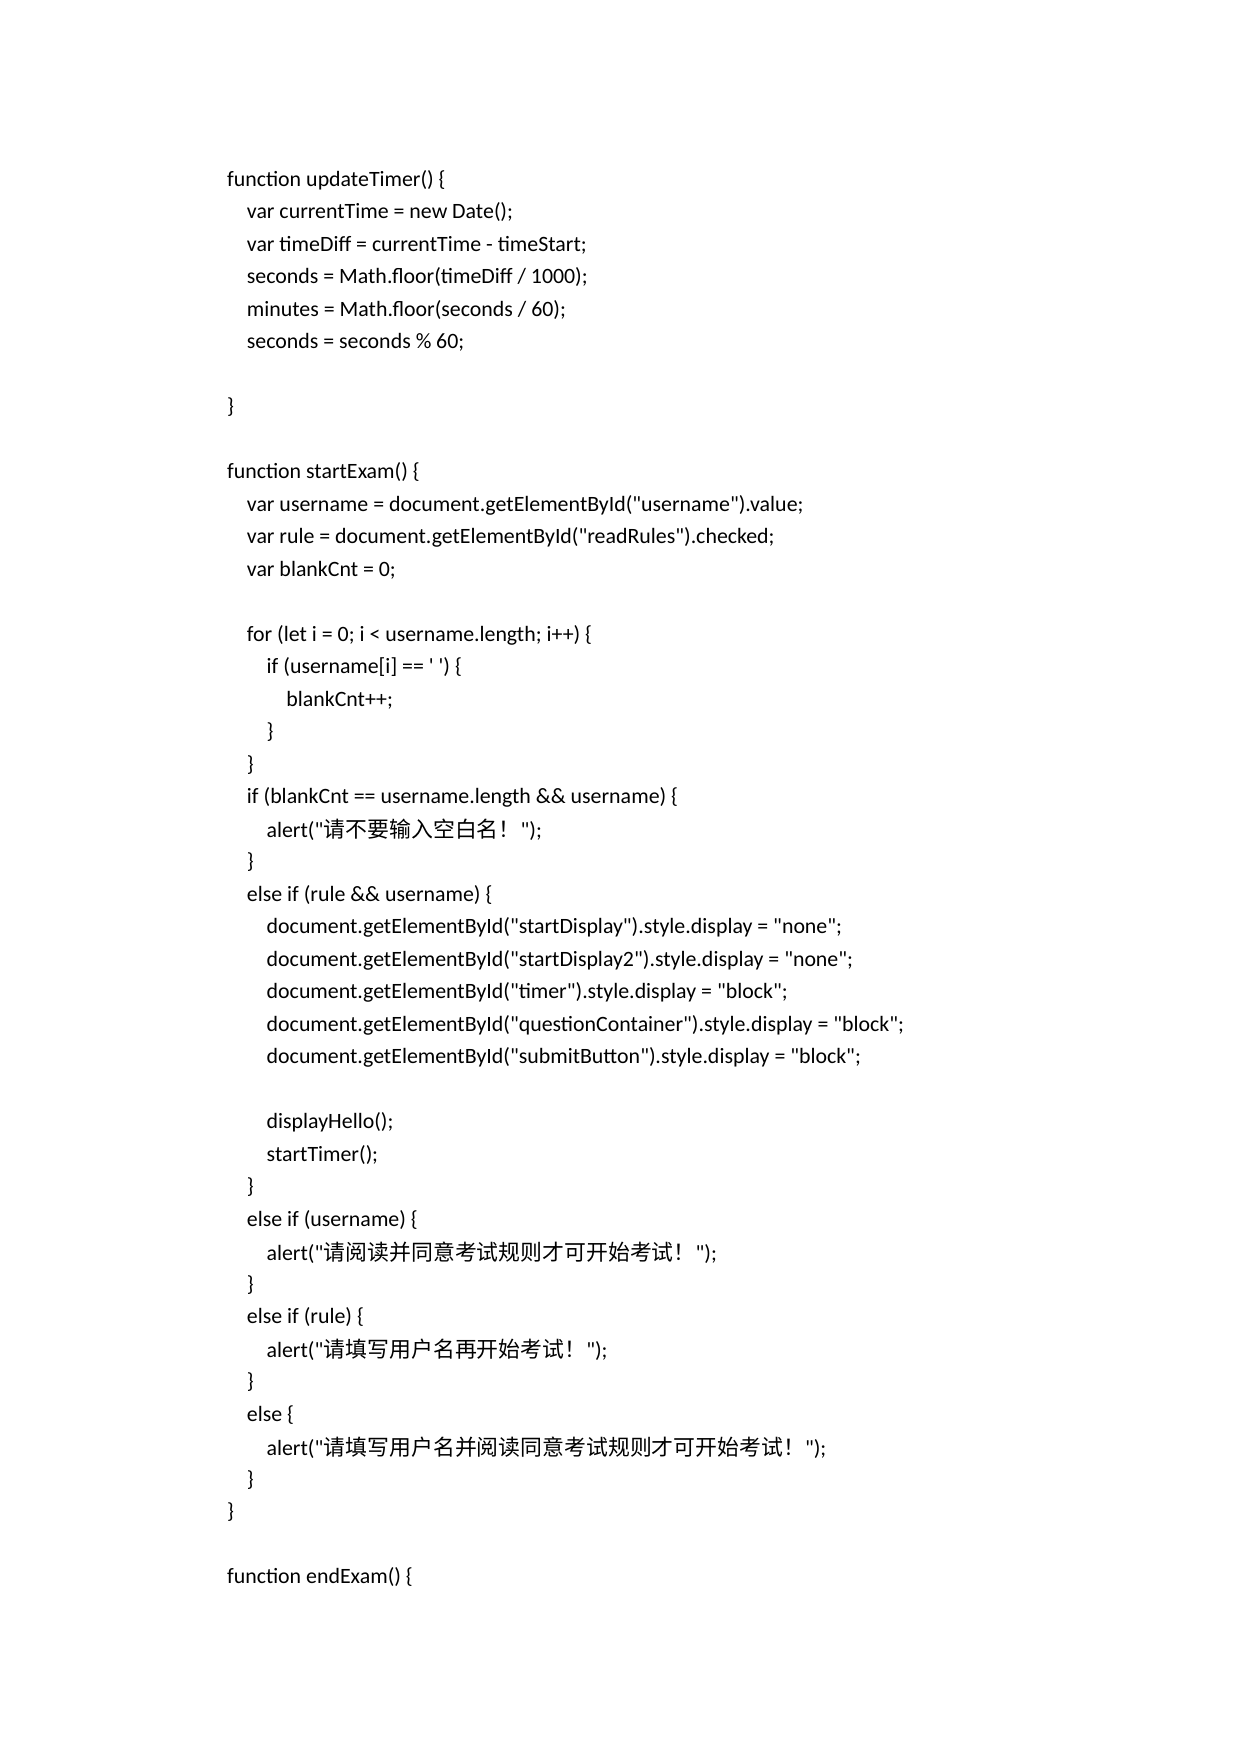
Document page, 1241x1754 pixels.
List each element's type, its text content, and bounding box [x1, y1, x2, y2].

text alert("请填写用户名并阅读同意考试规则才可开始考试！"); [187, 1429, 1053, 1462]
text } [187, 714, 1053, 747]
text else if (rule) { [187, 1299, 1053, 1332]
text } [187, 1462, 1053, 1494]
text document.getElementById("startDisplay").style.display = "none"; [187, 909, 1053, 942]
text } [187, 1169, 1053, 1202]
text else { [187, 1397, 1053, 1429]
text if (blankCnt == username.length && username) { [187, 779, 1053, 812]
text } [187, 389, 1053, 422]
text var username = document.getElementById("username").value; [187, 487, 1053, 519]
text displayHello(); [187, 1104, 1053, 1137]
text var timeDiff = currentTime - timeStart; [187, 227, 1053, 259]
text function startExam() { [187, 454, 1053, 487]
text seconds = Math.floor(timeDiff / 1000); [187, 259, 1053, 292]
text } [187, 747, 1053, 779]
text seconds = seconds % 60; [187, 324, 1053, 357]
text startTimer(); [187, 1137, 1053, 1169]
text var currentTime = new Date(); [187, 194, 1053, 227]
text blankCnt++; [187, 682, 1053, 714]
text var rule = document.getElementById("readRules").checked; [187, 519, 1053, 552]
text document.getElementById("startDisplay2").style.display = "none"; [187, 942, 1053, 974]
text var blankCnt = 0; [187, 552, 1053, 584]
text alert("请阅读并同意考试规则才可开始考试！"); [187, 1234, 1053, 1267]
text document.getElementById("timer").style.display = "block"; [187, 974, 1053, 1007]
text if (username[i] == ' ') { [187, 649, 1053, 682]
text document.getElementById("submitButton").style.display = "block"; [187, 1039, 1053, 1072]
text } [187, 1364, 1053, 1397]
text alert("请填写用户名再开始考试！"); [187, 1332, 1053, 1364]
text } [187, 1494, 1053, 1527]
text alert("请不要输入空白名！"); [187, 812, 1053, 844]
text document.getElementById("questionContainer").style.display = "block"; [187, 1007, 1053, 1039]
text } [187, 844, 1053, 877]
text function updateTimer() { [187, 162, 1053, 194]
text } [187, 1267, 1053, 1299]
text minutes = Math.floor(seconds / 60); [187, 292, 1053, 324]
text else if (rule && username) { [187, 877, 1053, 909]
text for (let i = 0; i < username.length; i++) { [187, 617, 1053, 649]
text else if (username) { [187, 1202, 1053, 1234]
text function endExam() { [187, 1559, 1053, 1592]
